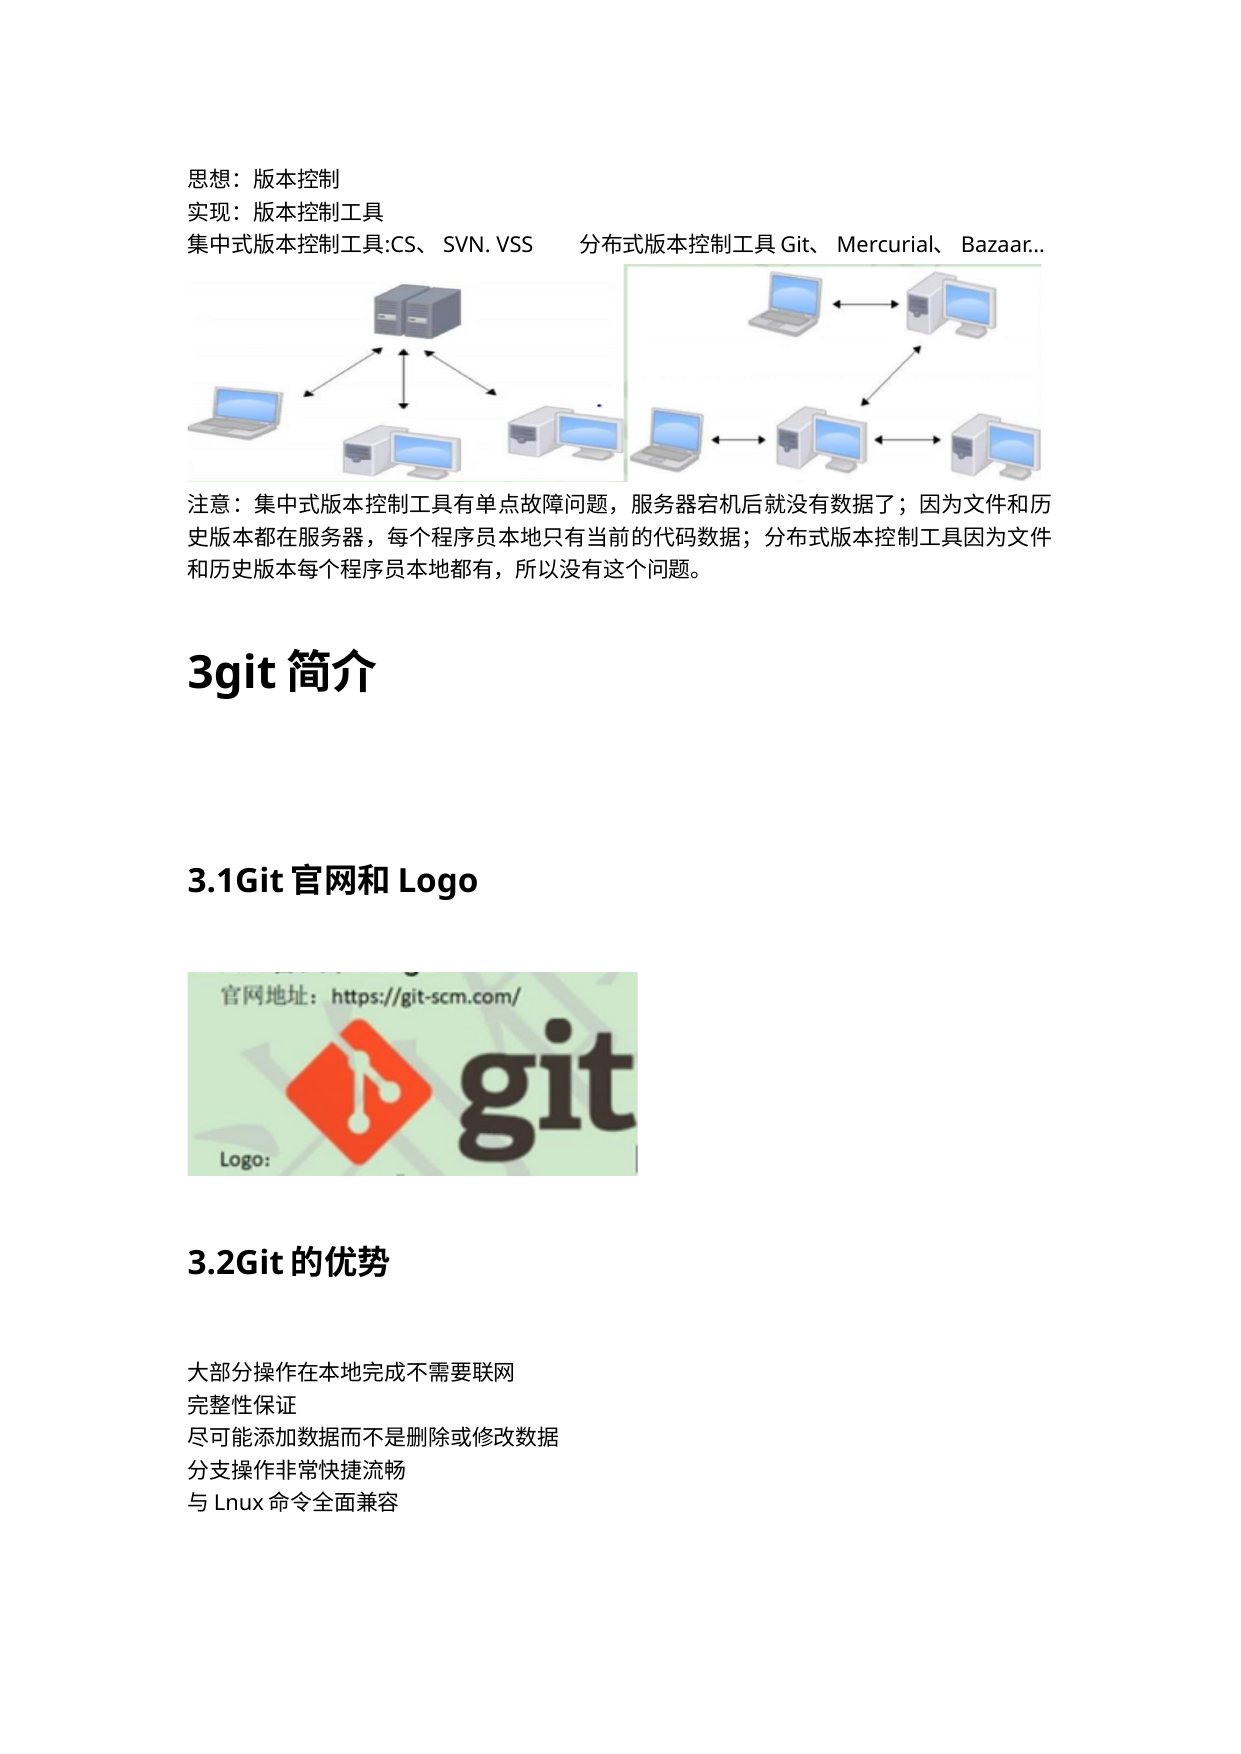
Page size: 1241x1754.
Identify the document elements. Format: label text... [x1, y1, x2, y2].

text 与Lnux命令全面兼容 [187, 1485, 1053, 1517]
subtitle 3.2Git的优势 [187, 1227, 1053, 1292]
subtitle 3.1Git官网和Logo [187, 846, 1053, 911]
picture [187, 972, 638, 1176]
text 大部分操作在本地完成不需要联网 [187, 1355, 1053, 1387]
picture [187, 264, 1042, 482]
text 集中式版本控制工具:CS、 SVN. VSS 分布式版本控制工具Git、 Mercurial、 Bazaar… [187, 227, 1053, 259]
text 尽可能添加数据而不是删除或修改数据 [187, 1420, 1053, 1452]
text 注意：集中式版本控制工具有单点故障问题，服务器宕机后就没有数据了；因为文件和历史版本都在服务器，每个程序员本地只有当前的代码数据；分布式版本控制工具因为文件和历史版本每个程序员本地都有，所以没有这个问题。 [187, 487, 1053, 584]
text 分支操作非常快捷流畅 [187, 1452, 1053, 1485]
text 完整性保证 [187, 1387, 1053, 1420]
text 实现：版本控制工具 [187, 194, 1053, 227]
subtitle 3git简介 [187, 620, 1053, 717]
text 思想：版本控制 [187, 162, 1053, 194]
